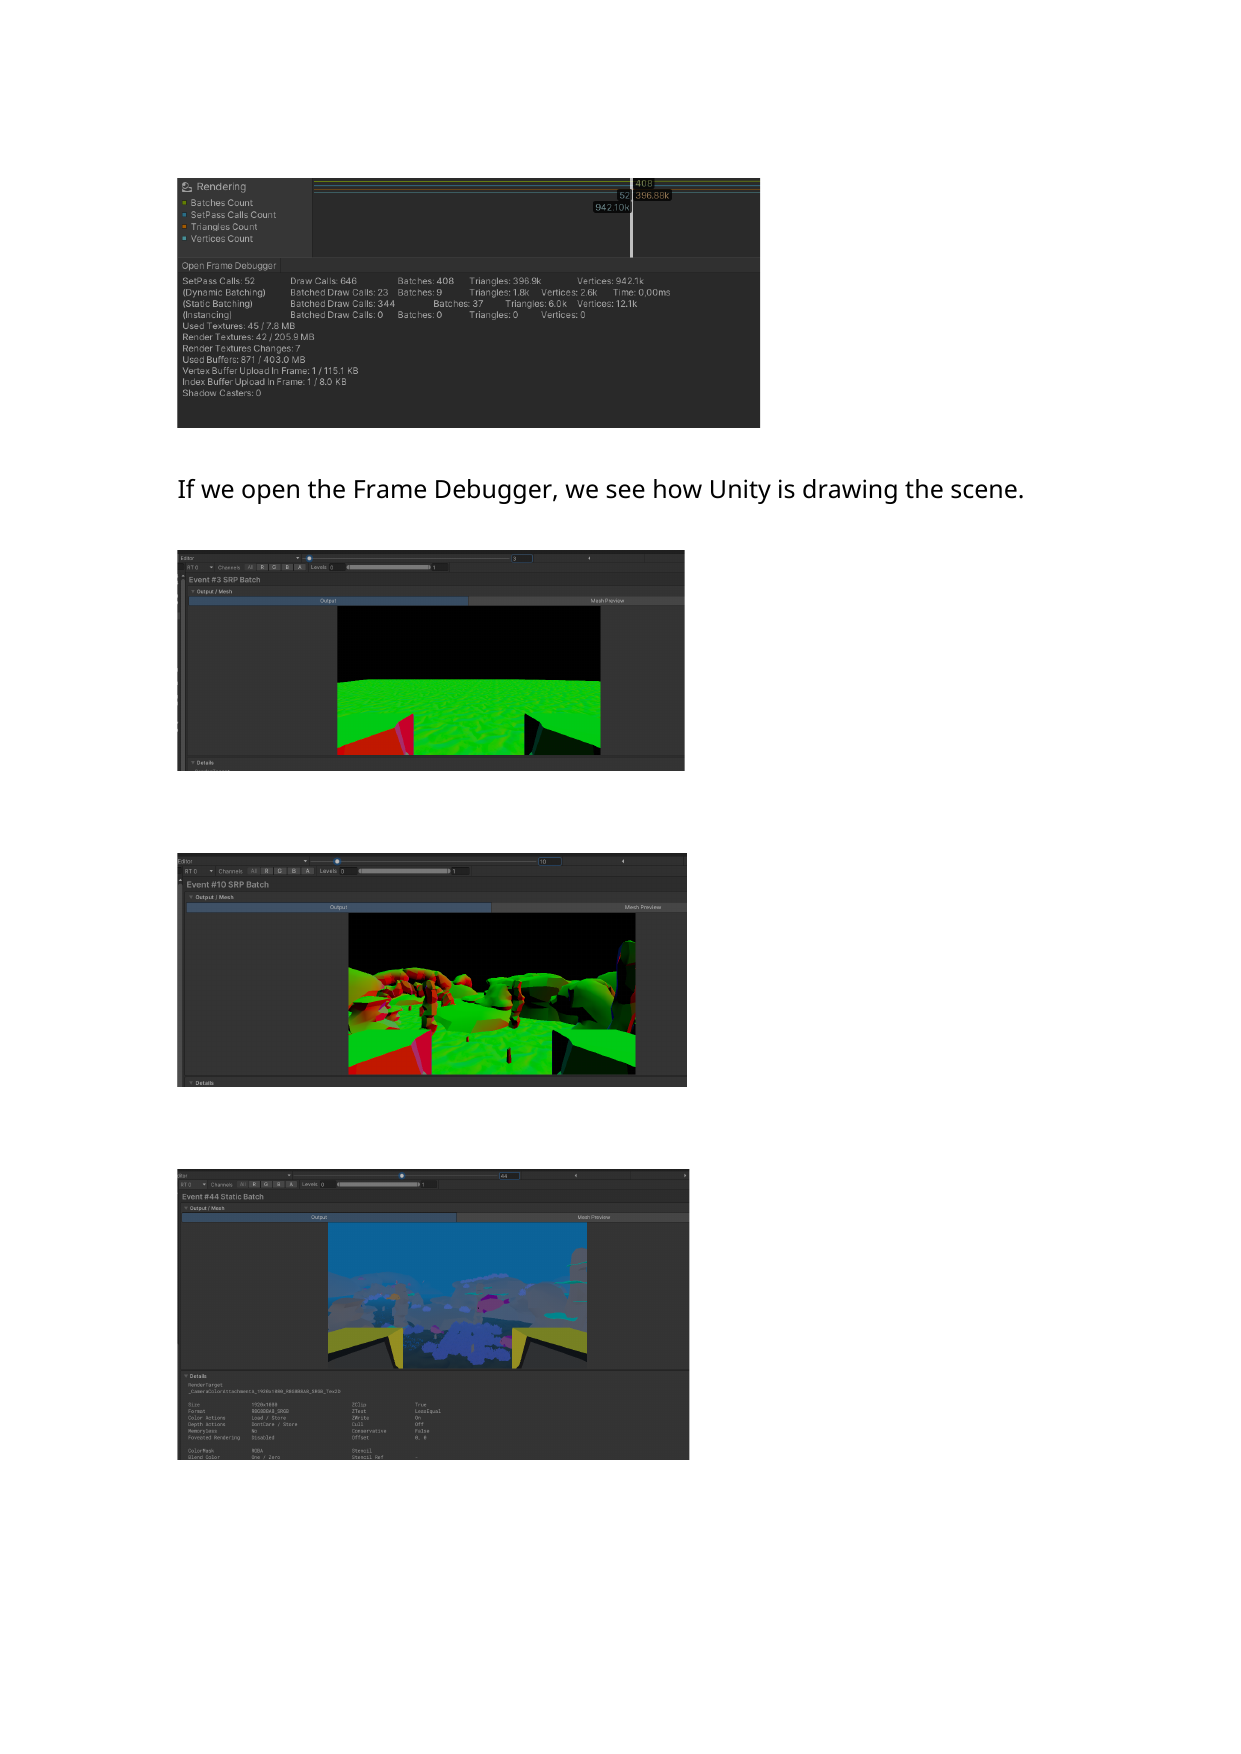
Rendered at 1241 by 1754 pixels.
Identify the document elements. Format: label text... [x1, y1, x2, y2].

picture [177, 178, 761, 428]
picture [177, 1169, 690, 1460]
picture [177, 550, 685, 771]
text If we open the Frame Debugger, we see how Unity is drawing the scene. [177, 472, 1063, 506]
picture [177, 853, 687, 1087]
